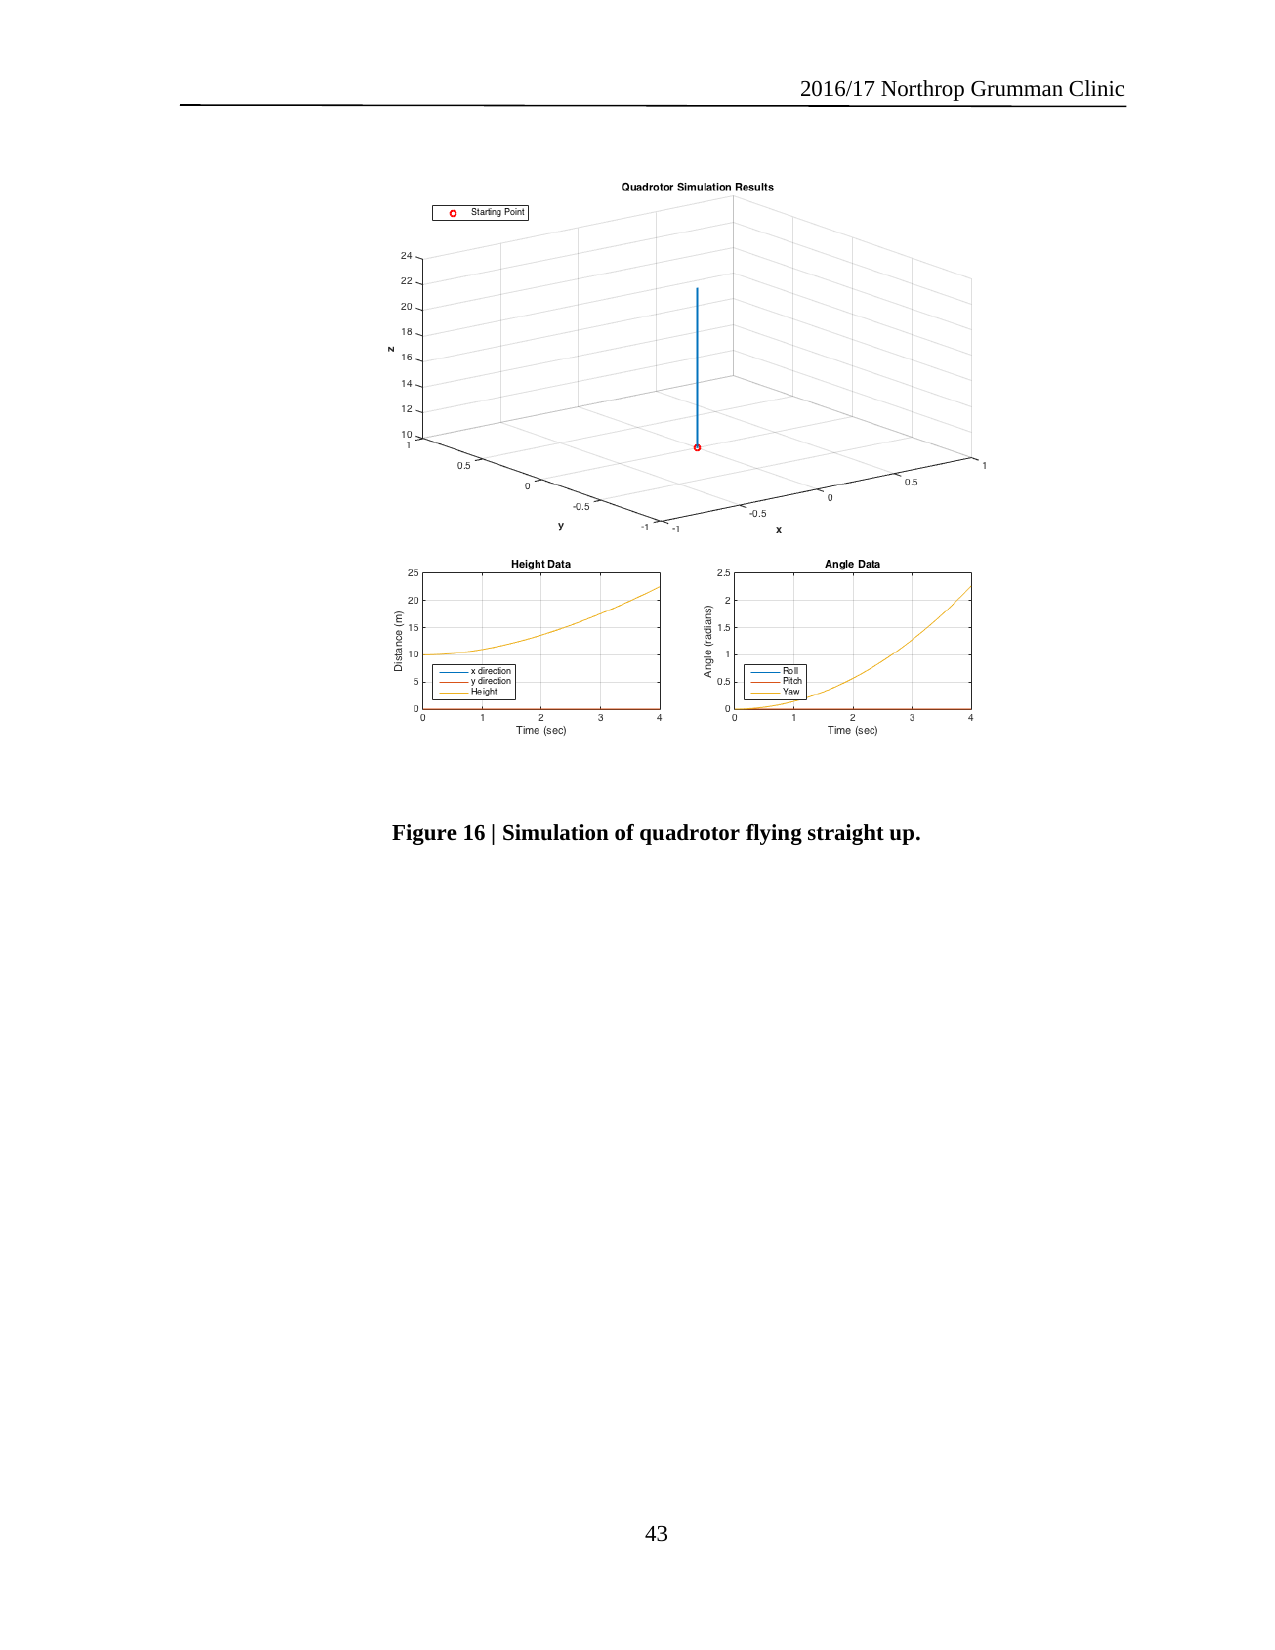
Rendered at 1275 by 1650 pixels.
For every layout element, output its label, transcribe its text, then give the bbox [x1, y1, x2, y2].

picture [331, 150, 1038, 778]
text Figure 16 | Simulation of quadrotor flying straight up. [187, 819, 1125, 846]
